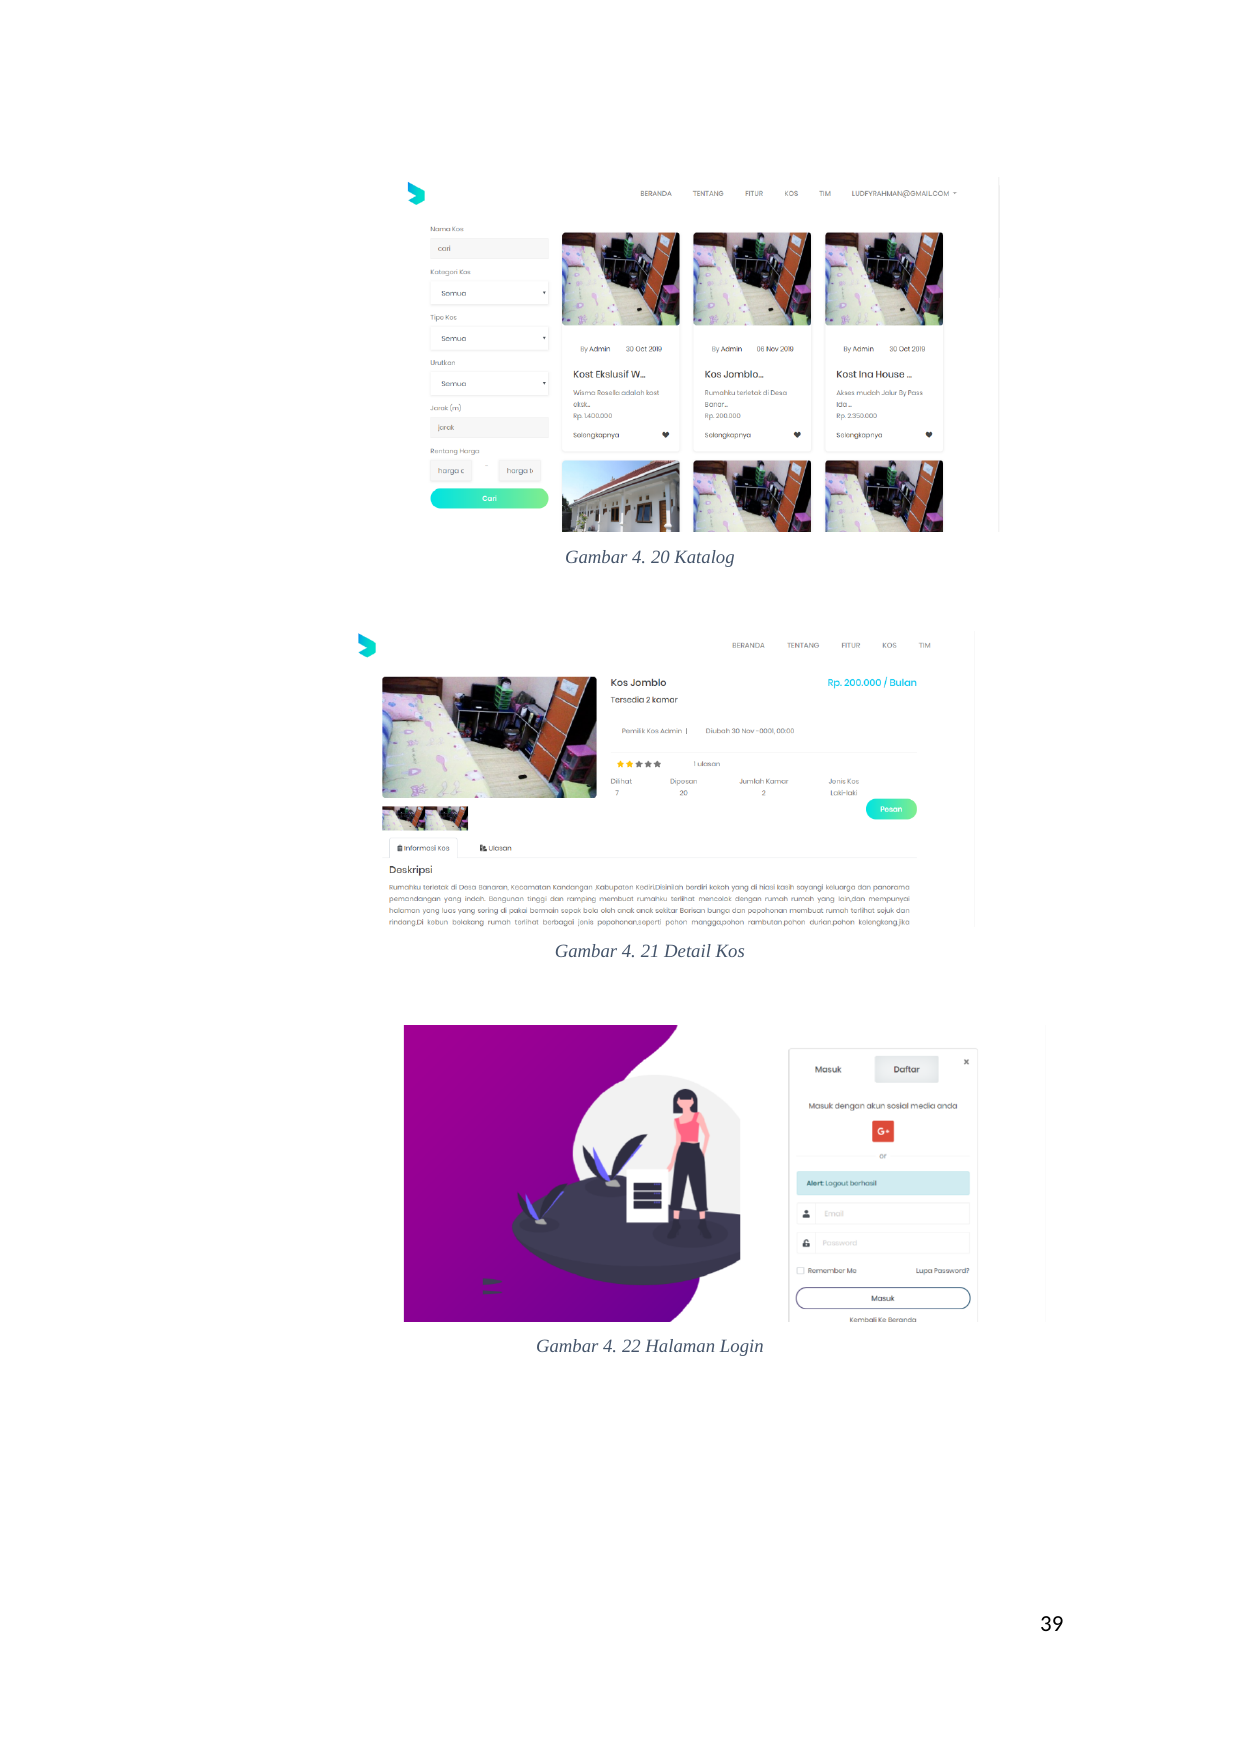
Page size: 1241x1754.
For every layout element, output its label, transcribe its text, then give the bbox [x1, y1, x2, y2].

text Gambar 4. 21 Detail Kos [236, 940, 1063, 962]
text Gambar 4. 22 Halaman Login [236, 1335, 1063, 1357]
text Gambar 4. 20 Katalog [236, 546, 1063, 567]
picture [403, 1025, 1046, 1322]
picture [375, 177, 1000, 532]
picture [324, 631, 975, 927]
